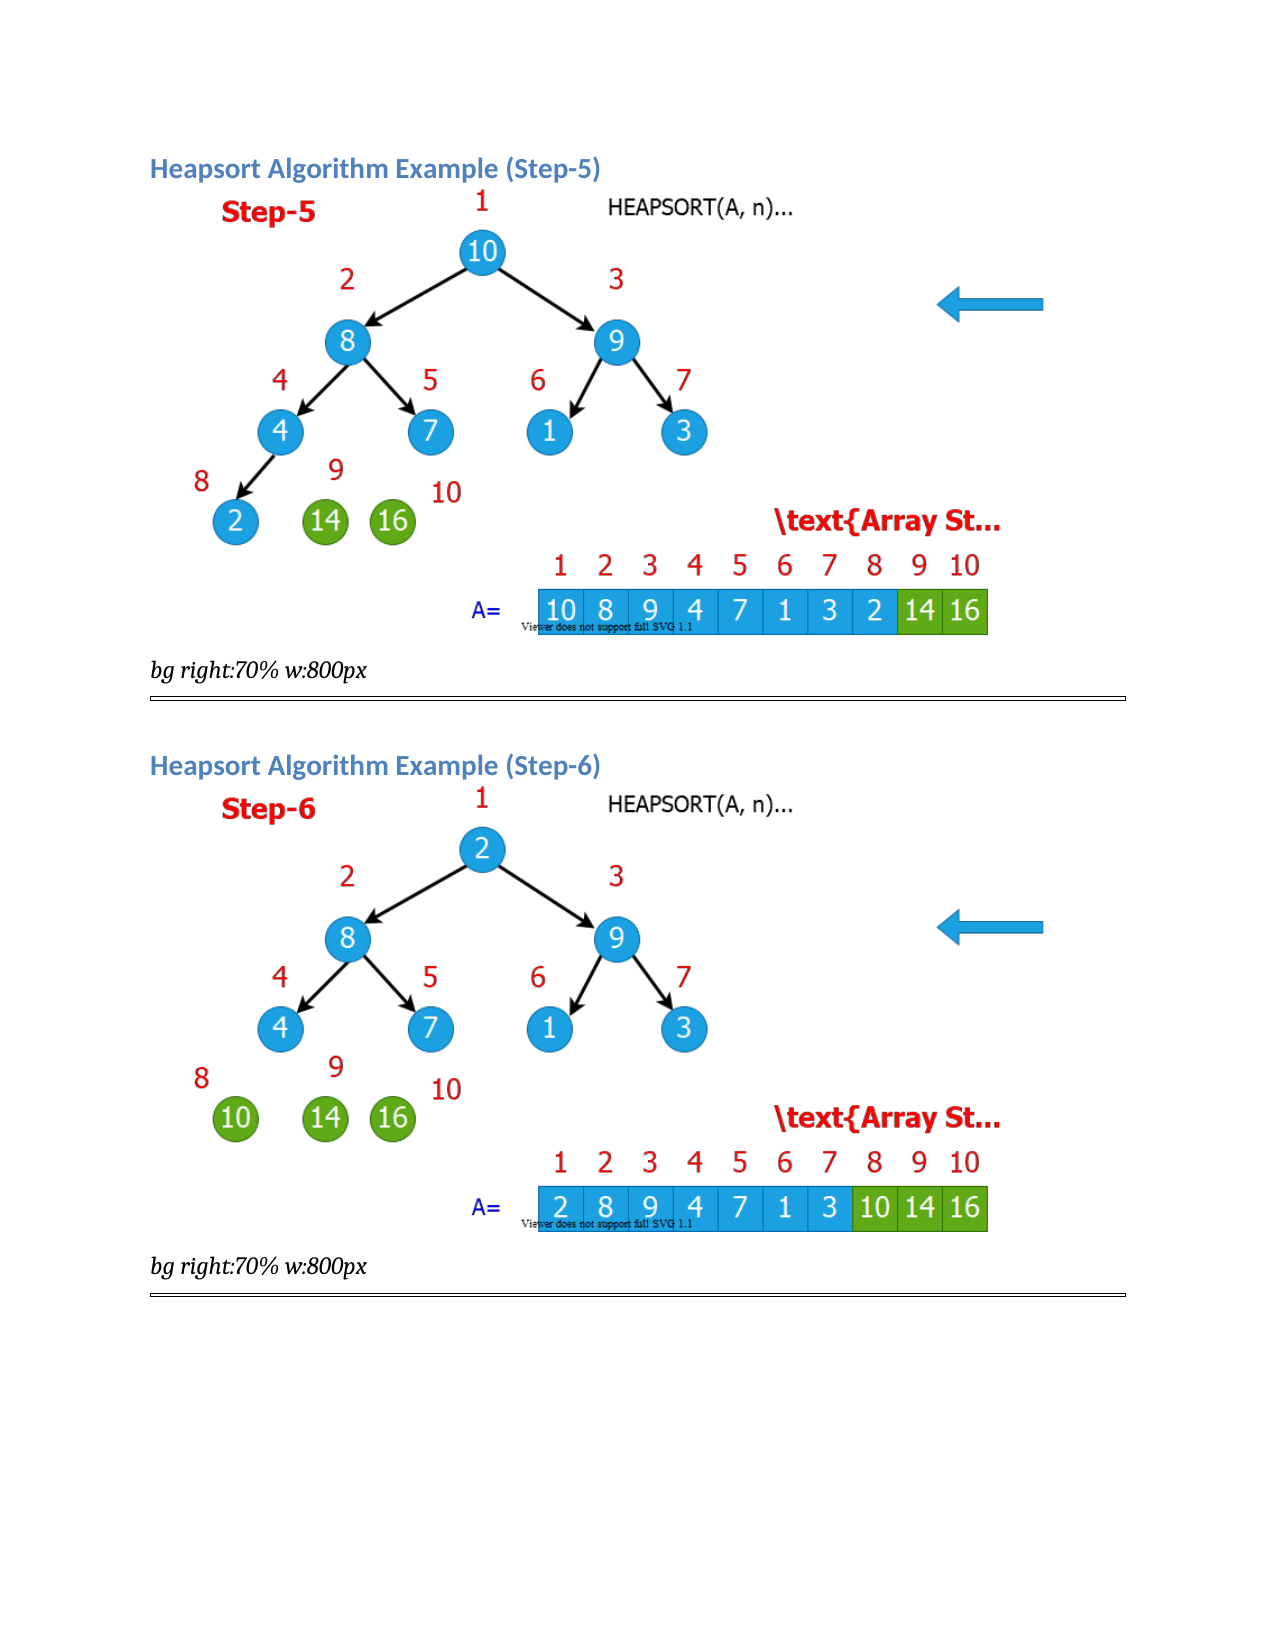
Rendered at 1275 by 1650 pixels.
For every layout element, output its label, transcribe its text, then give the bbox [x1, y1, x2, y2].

text bg right:70% w:800px [150, 1252, 1125, 1281]
text bg right:70% w:800px [150, 656, 1125, 684]
subtitle Heapsort Algorithm Example (Step-6) [150, 747, 1125, 782]
picture [168, 782, 1044, 1232]
subtitle Heapsort Algorithm Example (Step-5) [150, 150, 1125, 186]
picture [168, 185, 1044, 635]
